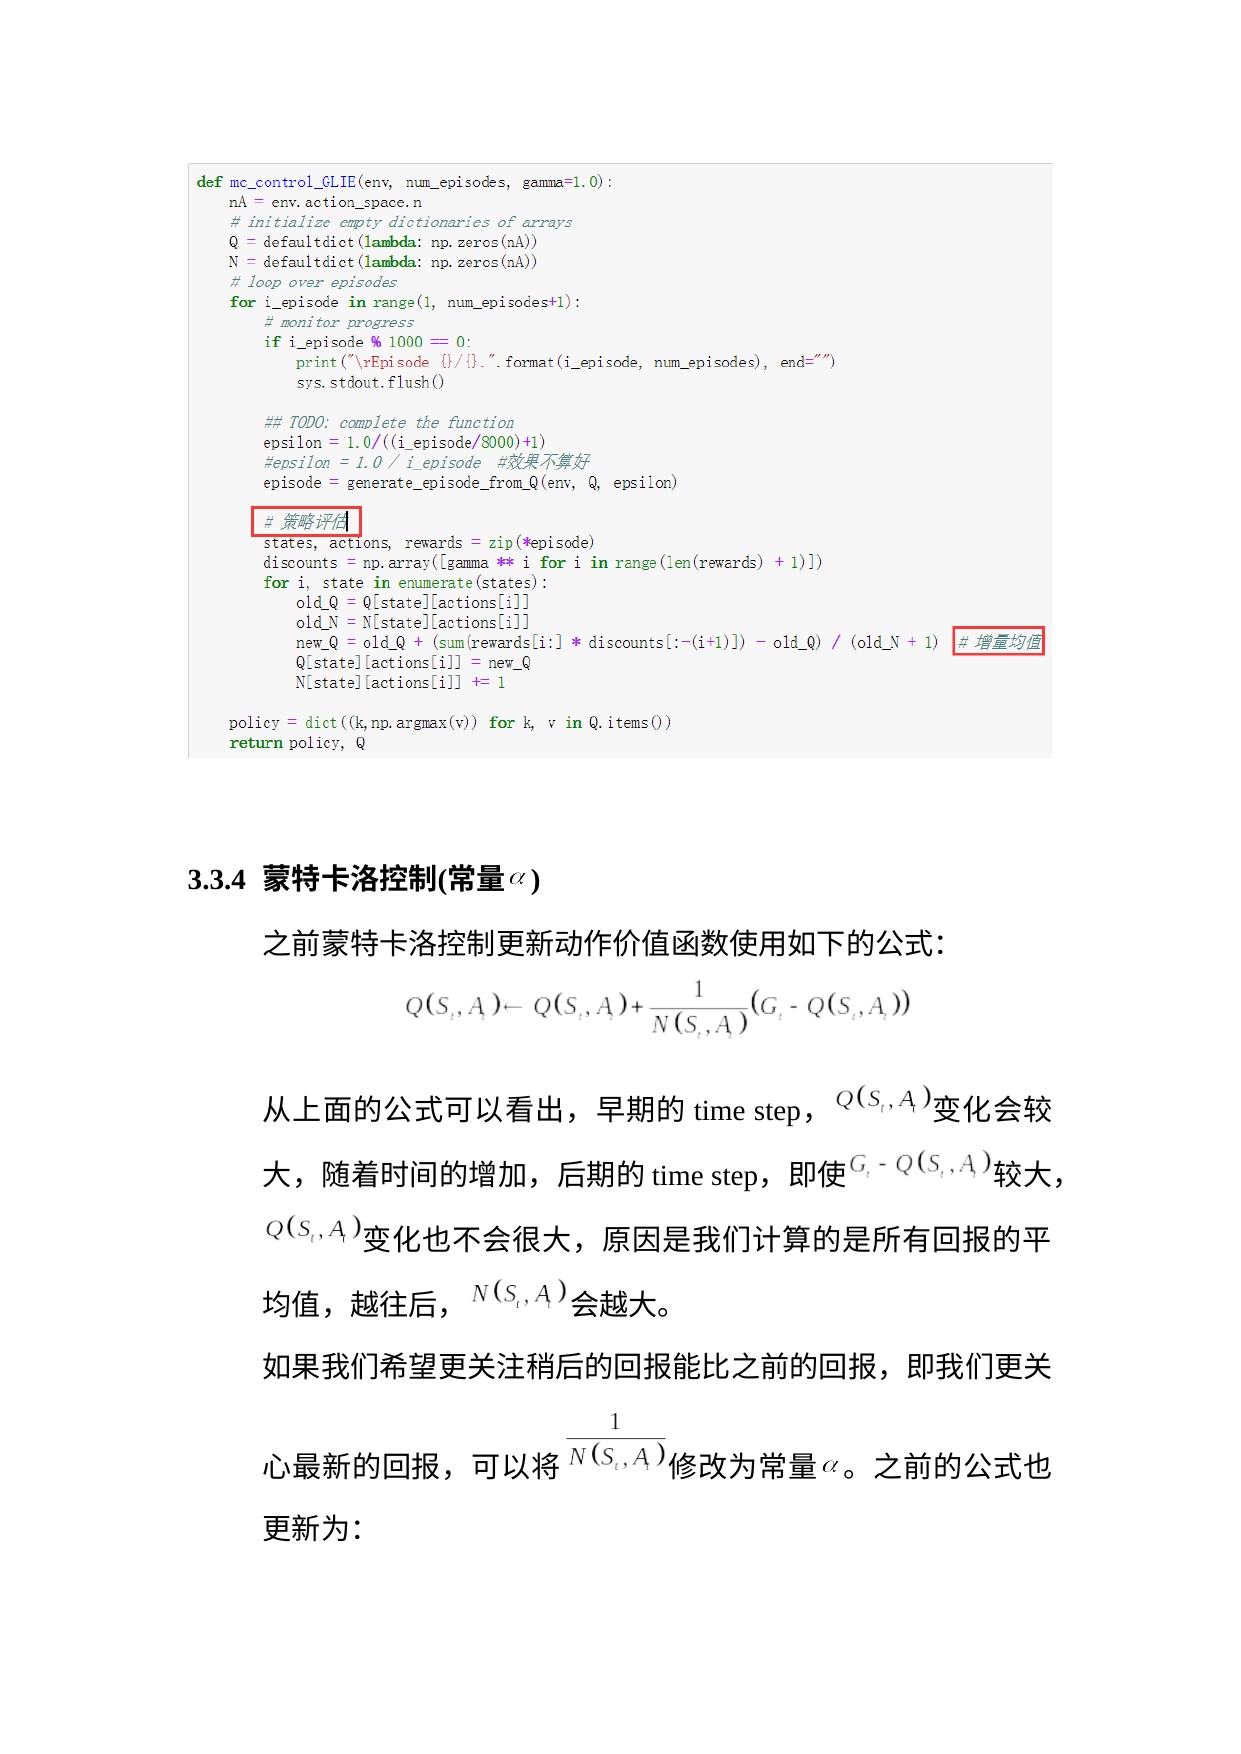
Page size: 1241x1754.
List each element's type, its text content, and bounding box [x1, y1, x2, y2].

list 如果我们希望更关注稍后的回报能比之前的回报，即我们更关心最新的回报，可以将修改为常量。之前的公式也更新为： [262, 1332, 1053, 1559]
picture [187, 162, 1053, 758]
list 之前蒙特卡洛控制更新动作价值函数使用如下的公式： [262, 909, 1053, 974]
list 蒙特卡洛控制(常量) [187, 844, 1053, 909]
list 从上面的公式可以看出，早期的time step，变化会较大，随着时间的增加，后期的time step，即使较大，变化也不会很大，原因是我们计算的是所有回报的平均值，越往后，会越大。 [262, 1072, 1053, 1332]
